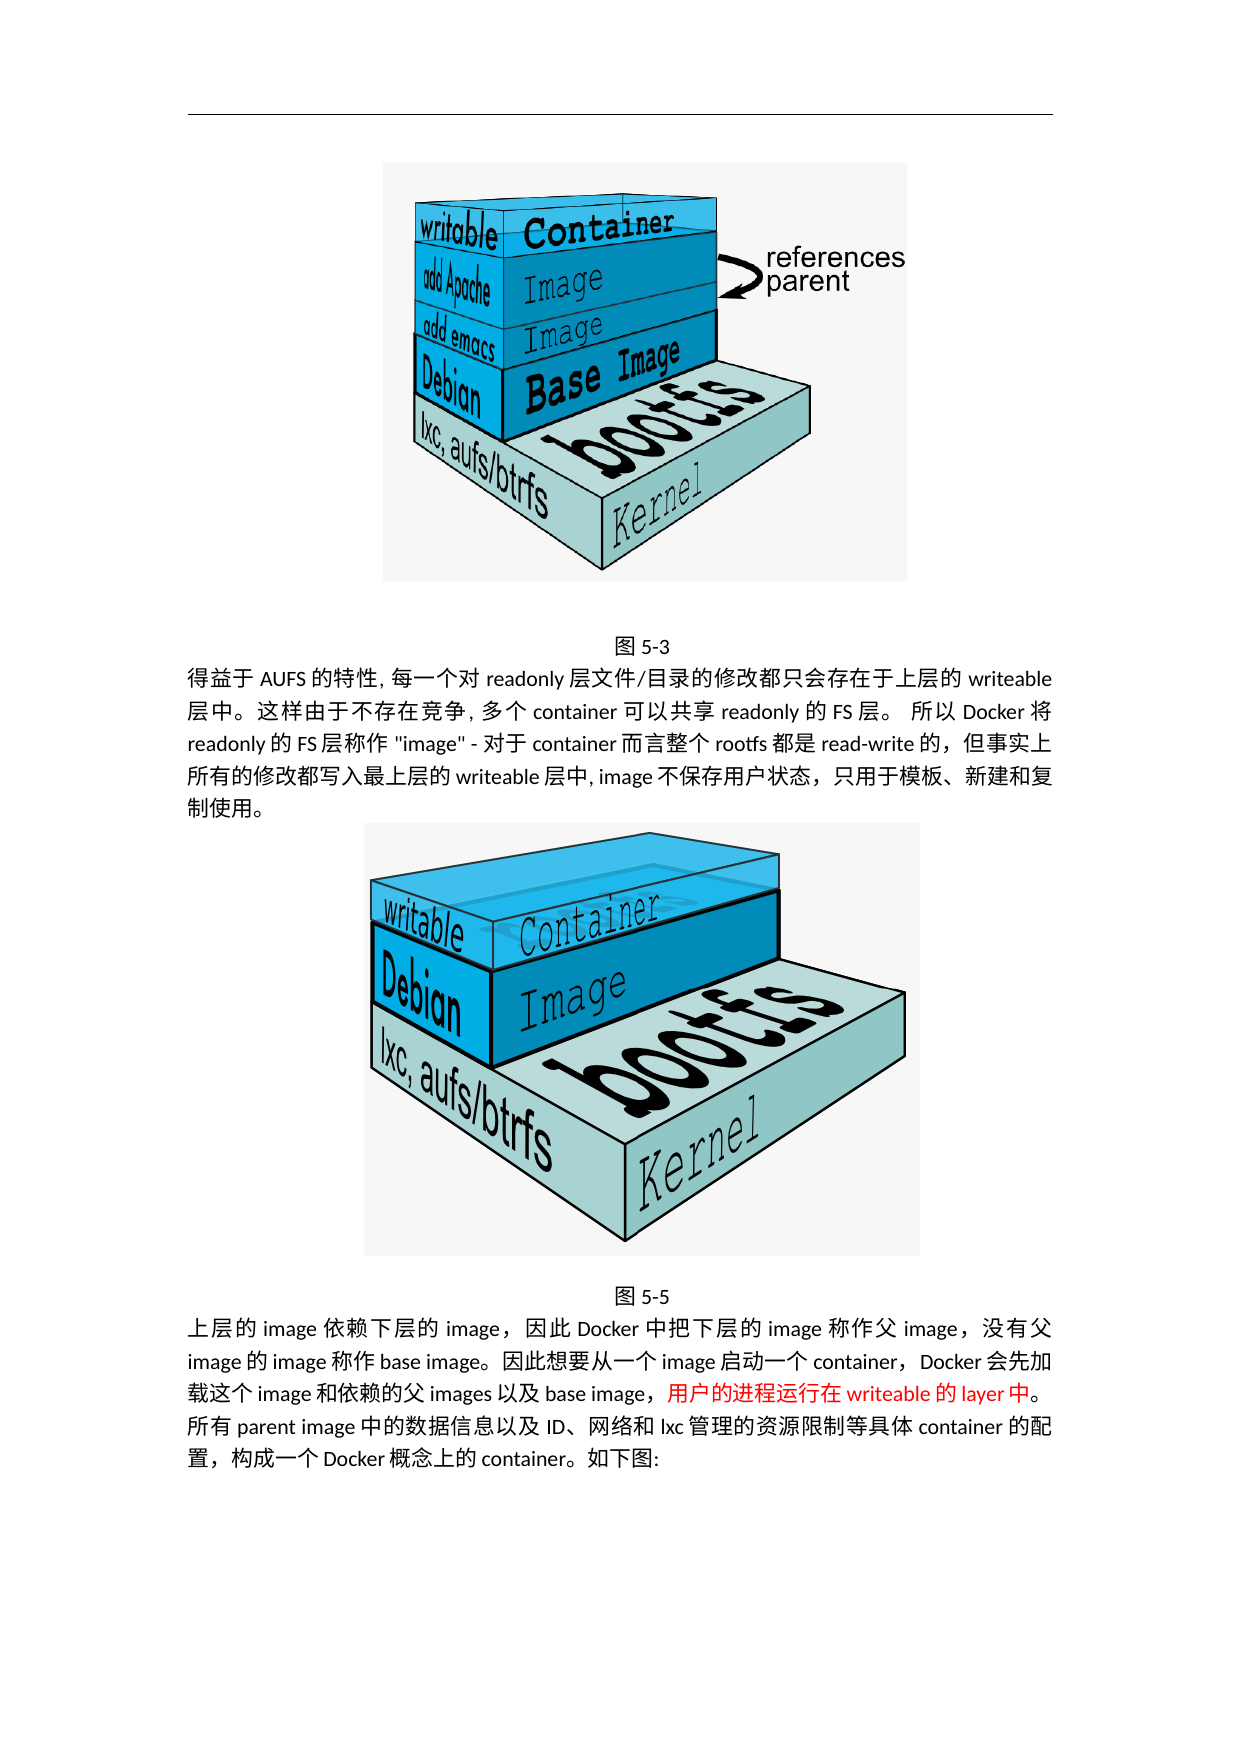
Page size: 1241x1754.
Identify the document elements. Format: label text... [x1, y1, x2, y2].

text 图5-5 [187, 1278, 1053, 1311]
text 得益于AUFS的特性, 每一个对readonly层文件/目录的修改都只会存在于上层的writeable层中。这样由于不存在竞争, 多个container可以共享readonly的FS层。 所以Docker将readonly的FS层称作 "image" - 对于container而言整个rootfs都是read-write的，但事实上所有的修改都写入最上层的writeable层中, image不保存用户状态，只用于模板、新建和复制使用。 [187, 661, 1053, 823]
picture [363, 823, 921, 1256]
picture [382, 162, 908, 582]
text 上层的image依赖下层的image，因此Docker中把下层的image称作父image，没有父image的image称作base image。因此想要从一个image启动一个container，Docker会先加载这个image和依赖的父images以及base image，用户的进程运行在writeable的layer中。所有parent image中的数据信息以及 ID、网络和lxc管理的资源限制等具体container的配置，构成一个Docker概念上的container。如下图: [187, 1311, 1053, 1473]
text 图5-3 [187, 628, 1053, 661]
